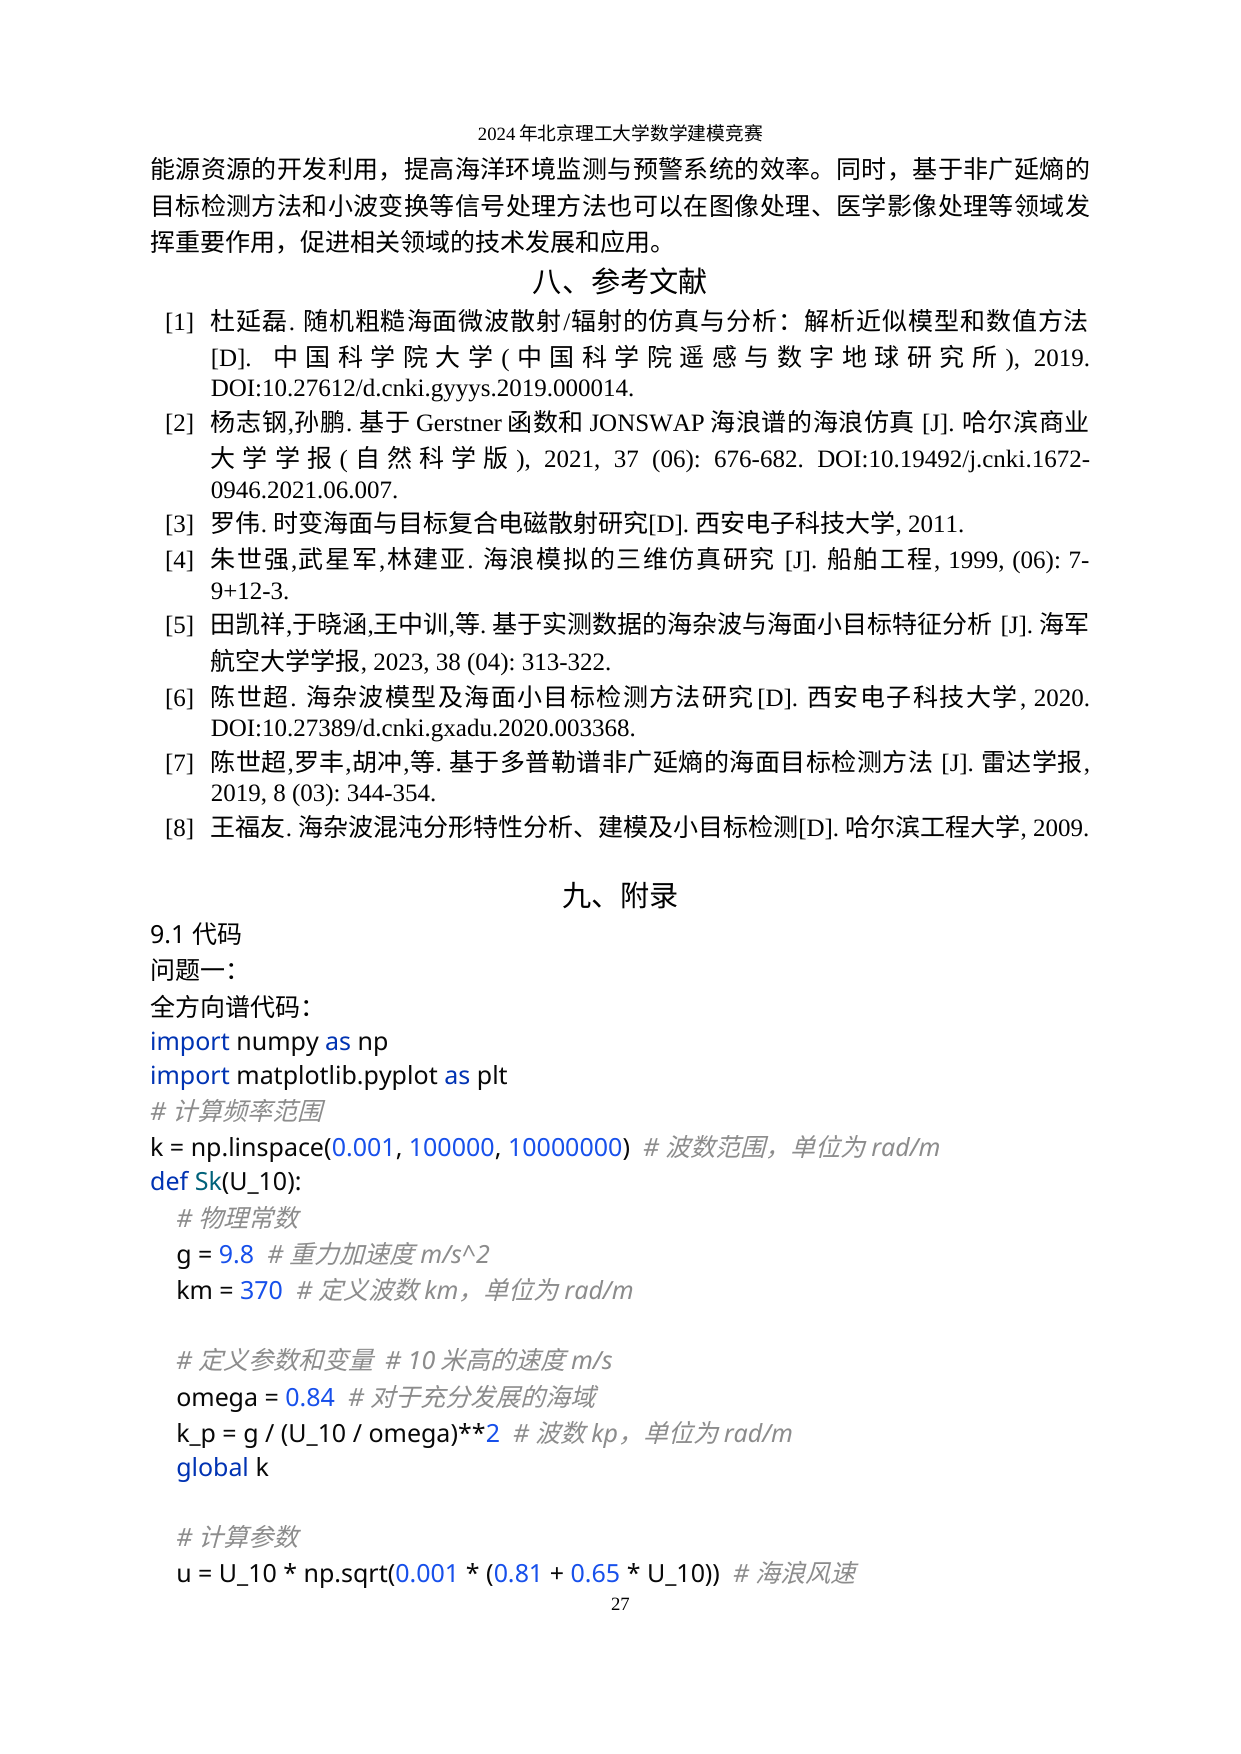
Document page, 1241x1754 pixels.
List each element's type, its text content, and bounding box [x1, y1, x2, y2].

list 杜延磊. 随机粗糙海面微波散射/辐射的仿真与分析：解析近似模型和数值方法[D]. 中国科学院大学(中国科学院遥感与数字地球研究所), 2019. DOI:10.27612/d.cnki.gyyys.2019.000014. [165, 301, 1090, 402]
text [150, 1023, 1090, 1590]
list 朱世强,武星军,林建亚. 海浪模拟的三维仿真研究 [J]. 船舶工程, 1999, (06): 7-9+12-3. [165, 540, 1090, 605]
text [150, 150, 1090, 259]
list 陈世超. 海杂波模型及海面小目标检测方法研究[D]. 西安电子科技大学, 2020. DOI:10.27389/d.cnki.gxadu.2020.003368. [165, 677, 1090, 742]
list 杨志钢,孙鹏. 基于Gerstner函数和JONSWAP海浪谱的海浪仿真 [J]. 哈尔滨商业大学学报(自然科学版), 2021, 37 (06): 676-682. DOI:10.19492/j.cnki.1672-0946.2021.06.007. [165, 402, 1090, 503]
text 9.1 代码 [150, 914, 1090, 951]
list 王福友. 海杂波混沌分形特性分析、建模及小目标检测[D]. 哈尔滨工程大学, 2009. [165, 807, 1090, 843]
list 陈世超,罗丰,胡冲,等. 基于多普勒谱非广延熵的海面目标检测方法 [J]. 雷达学报, 2019, 8 (03): 344-354. [165, 742, 1090, 807]
text 八、参考文献 [150, 259, 1090, 301]
text 九、附录 [150, 872, 1090, 914]
list 田凯祥,于晓涵,王中训,等. 基于实测数据的海杂波与海面小目标特征分析 [J]. 海军航空大学学报, 2023, 38 (04): 313-322. [165, 605, 1090, 677]
list 罗伟. 时变海面与目标复合电磁散射研究[D]. 西安电子科技大学, 2011. [165, 503, 1090, 540]
text 全方向谱代码： [150, 987, 1090, 1023]
text 问题一： [150, 951, 1090, 987]
